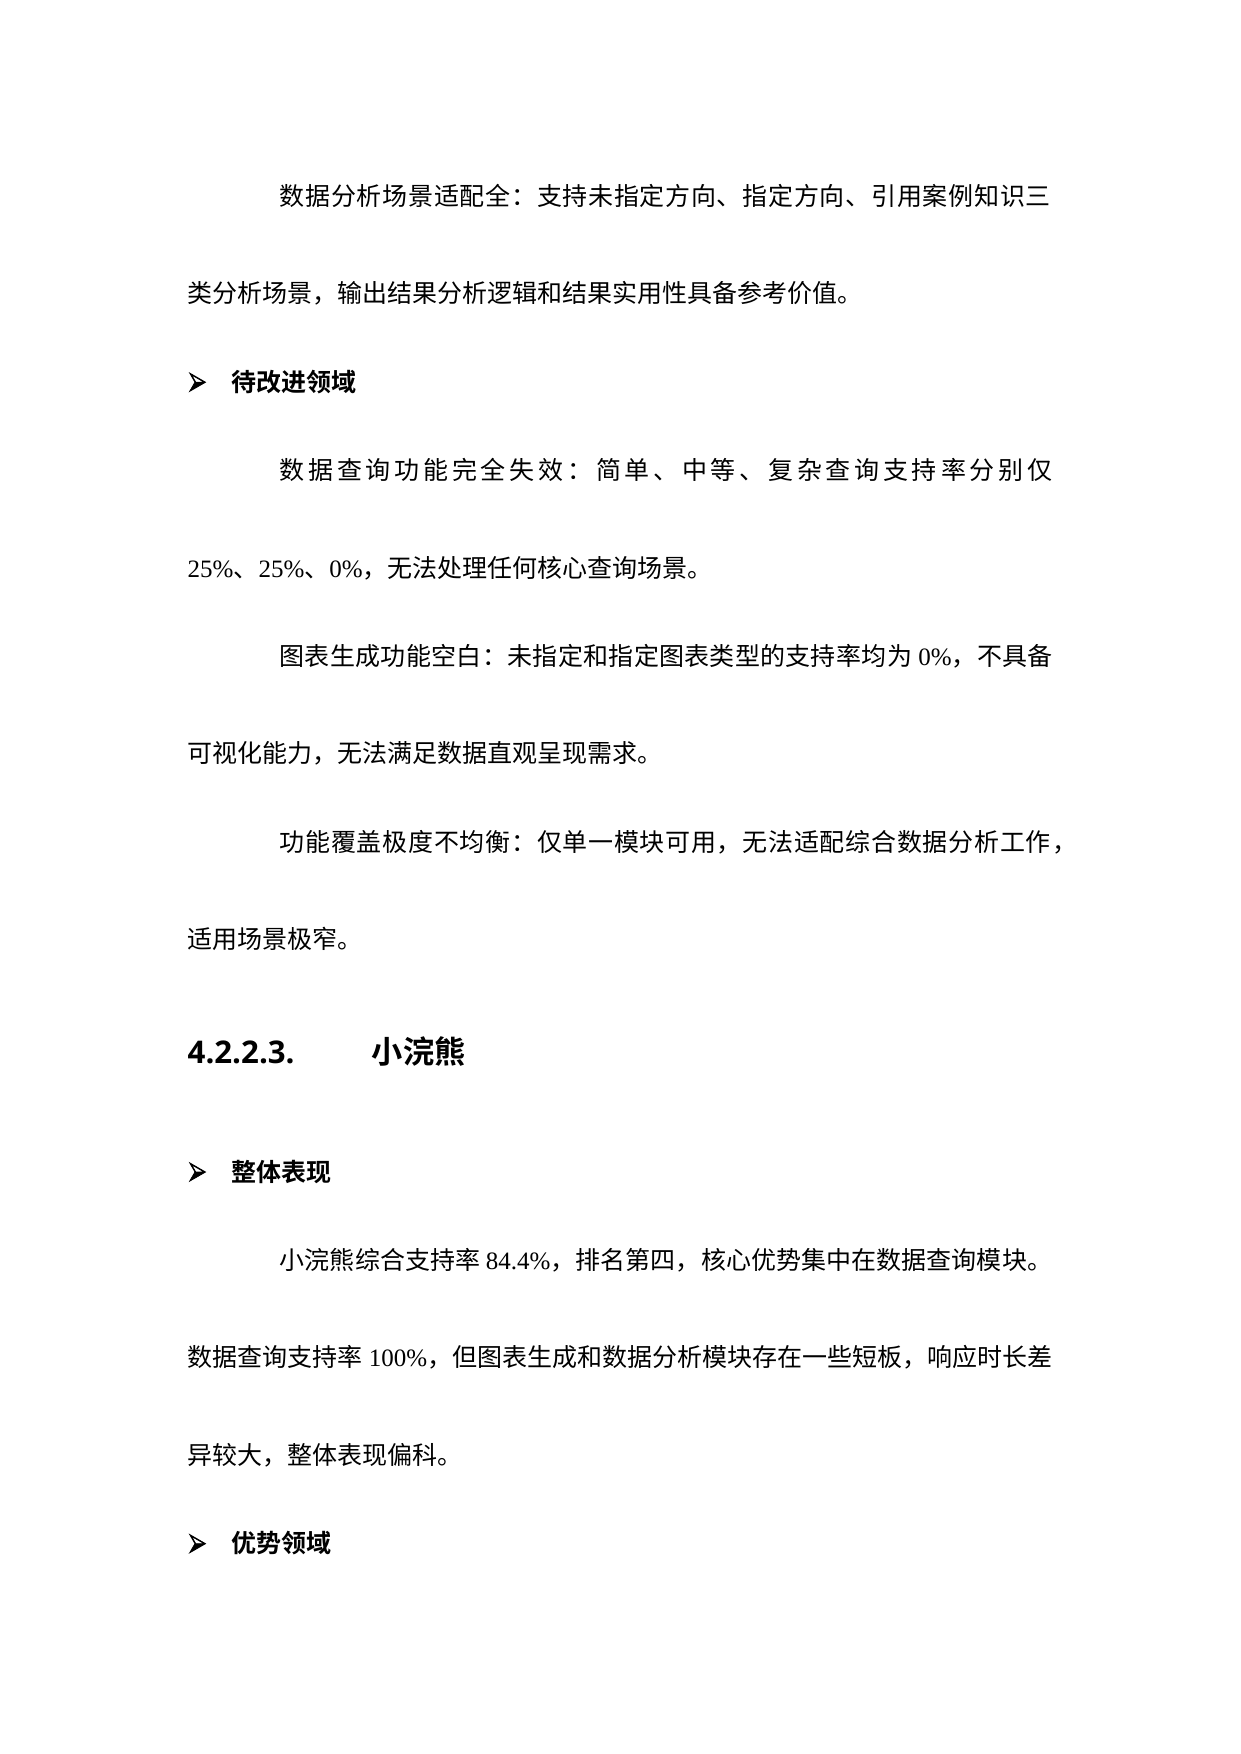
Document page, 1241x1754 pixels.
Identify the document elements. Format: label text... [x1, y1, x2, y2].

text 数据分析场景适配全：支持未指定方向、指定方向、引用案例知识三类分析场景，输出结果分析逻辑和结果实用性具备参考价值。 [187, 162, 1053, 324]
text 功能覆盖极度不均衡：仅单一模块可用，无法适配综合数据分析工作，适用场景极窄。 [187, 808, 1053, 970]
subtitle 小浣熊 [187, 1018, 1053, 1083]
text 图表生成功能空白：未指定和指定图表类型的支持率均为0%，不具备可视化能力，无法满足数据直观呈现需求。 [187, 622, 1053, 784]
list 优势领域 [187, 1509, 1053, 1574]
text 小浣熊综合支持率84.4%，排名第四，核心优势集中在数据查询模块。数据查询支持率 100%，但图表生成和数据分析模块存在一些短板，响应时长差异较大，整体表现偏科。 [187, 1226, 1053, 1486]
list 待改进领域 [187, 348, 1053, 413]
text 数据查询功能完全失效：简单、中等、复杂查询支持率分别仅25%、25%、0%，无法处理任何核心查询场景。 [187, 436, 1053, 599]
list 整体表现 [187, 1138, 1053, 1203]
